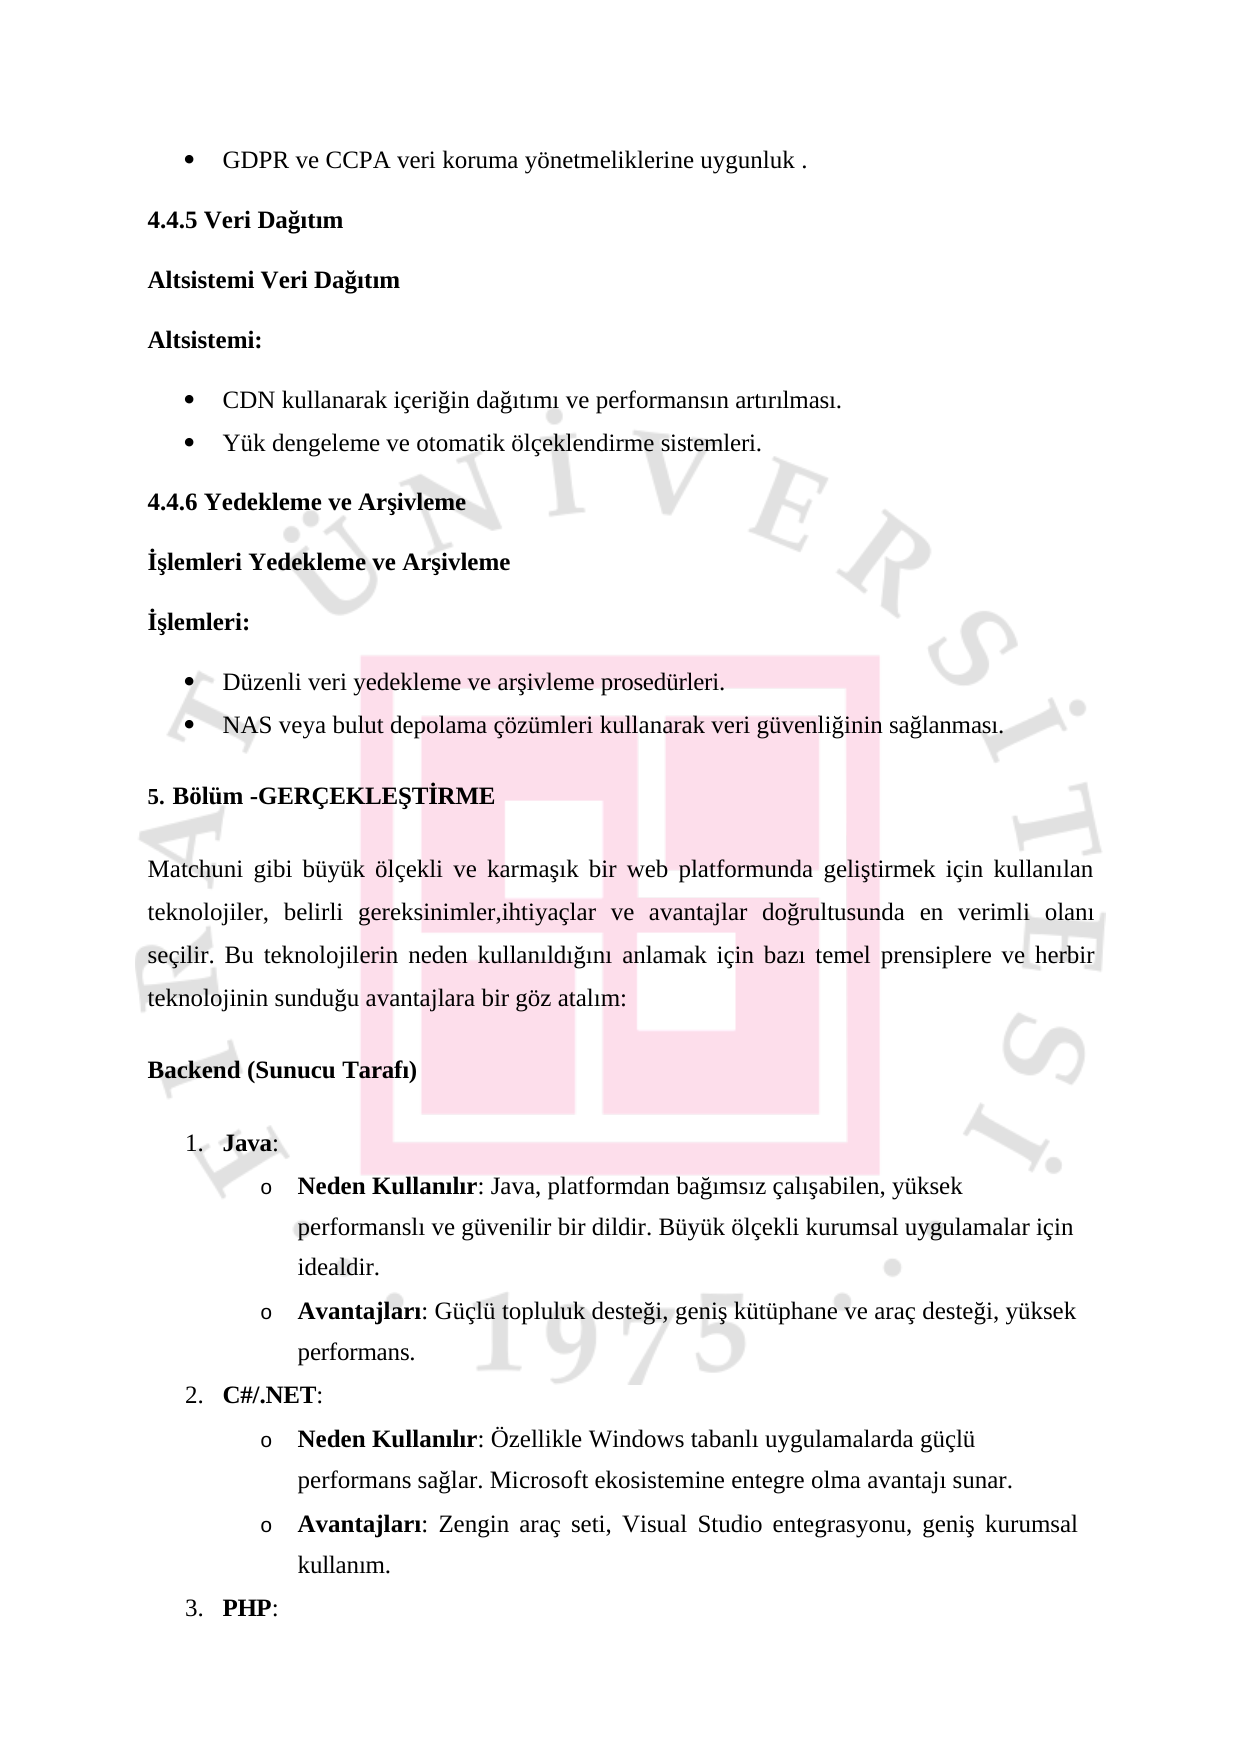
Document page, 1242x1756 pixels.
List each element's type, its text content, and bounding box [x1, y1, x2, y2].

subtitle Yedekleme ve Arşivleme İşlemleri Yedekleme ve Arşivleme İşlemleri: [147, 487, 564, 635]
list Java: [185, 1128, 1117, 1156]
list NAS veya bulut depolama çözümleri kullanarak veri güvenliğinin sağlanması. [185, 710, 1117, 738]
list Avantajları: Güçlü topluluk desteği, geniş kütüphane ve araç desteği, yüksek performans. [260, 1296, 1077, 1366]
subtitle C#/.NET: [185, 1381, 1117, 1409]
list Düzenli veri yedekleme ve arşivleme prosedürleri. [185, 667, 1117, 695]
subtitle Bölüm -GERÇEKLEŞTİRME [147, 781, 1117, 810]
text Matchuni gibi büyük ölçekli ve karmaşık bir web platformunda geliştirmek için kullanılan teknolojiler, belirli gereksinimler,ihtiyaçlar ve avantajlar doğrultusunda en verimli olanı seçilir. Bu teknolojilerin neden kullanıldığını anlamak için bazı temel prensiplere ve herbir teknolojinin sunduğu avantajlara bir göz atalım: [147, 854, 1094, 1012]
list GDPR ve CCPA veri koruma yönetmeliklerine uygunluk . [185, 146, 1117, 174]
list PHP: [185, 1593, 1117, 1622]
list Avantajları: Zengin araç seti, Visual Studio entegrasyonu, geniş kurumsal kullanım. [260, 1509, 1082, 1579]
list Yük dengeleme ve otomatik ölçeklendirme sistemleri. [185, 428, 1117, 456]
subtitle Veri Dağıtım Altsistemi Veri Dağıtım Altsistemi: [147, 205, 455, 353]
list Neden Kullanılır: Özellikle Windows tabanlı uygulamalarda güçlü performans sağlar. Microsoft ekosistemine entegre olma avantajı sunar. [260, 1424, 1090, 1494]
subtitle Backend (Sunucu Tarafı) [147, 1055, 1117, 1084]
list CDN kullanarak içeriğin dağıtımı ve performansın artırılması. [185, 385, 1117, 413]
list Neden Kullanılır: Java, platformdan bağımsız çalışabilen, yüksek performanslı ve güvenilir bir dildir. Büyük ölçekli kurumsal uygulamalar için idealdir. [260, 1171, 1090, 1281]
